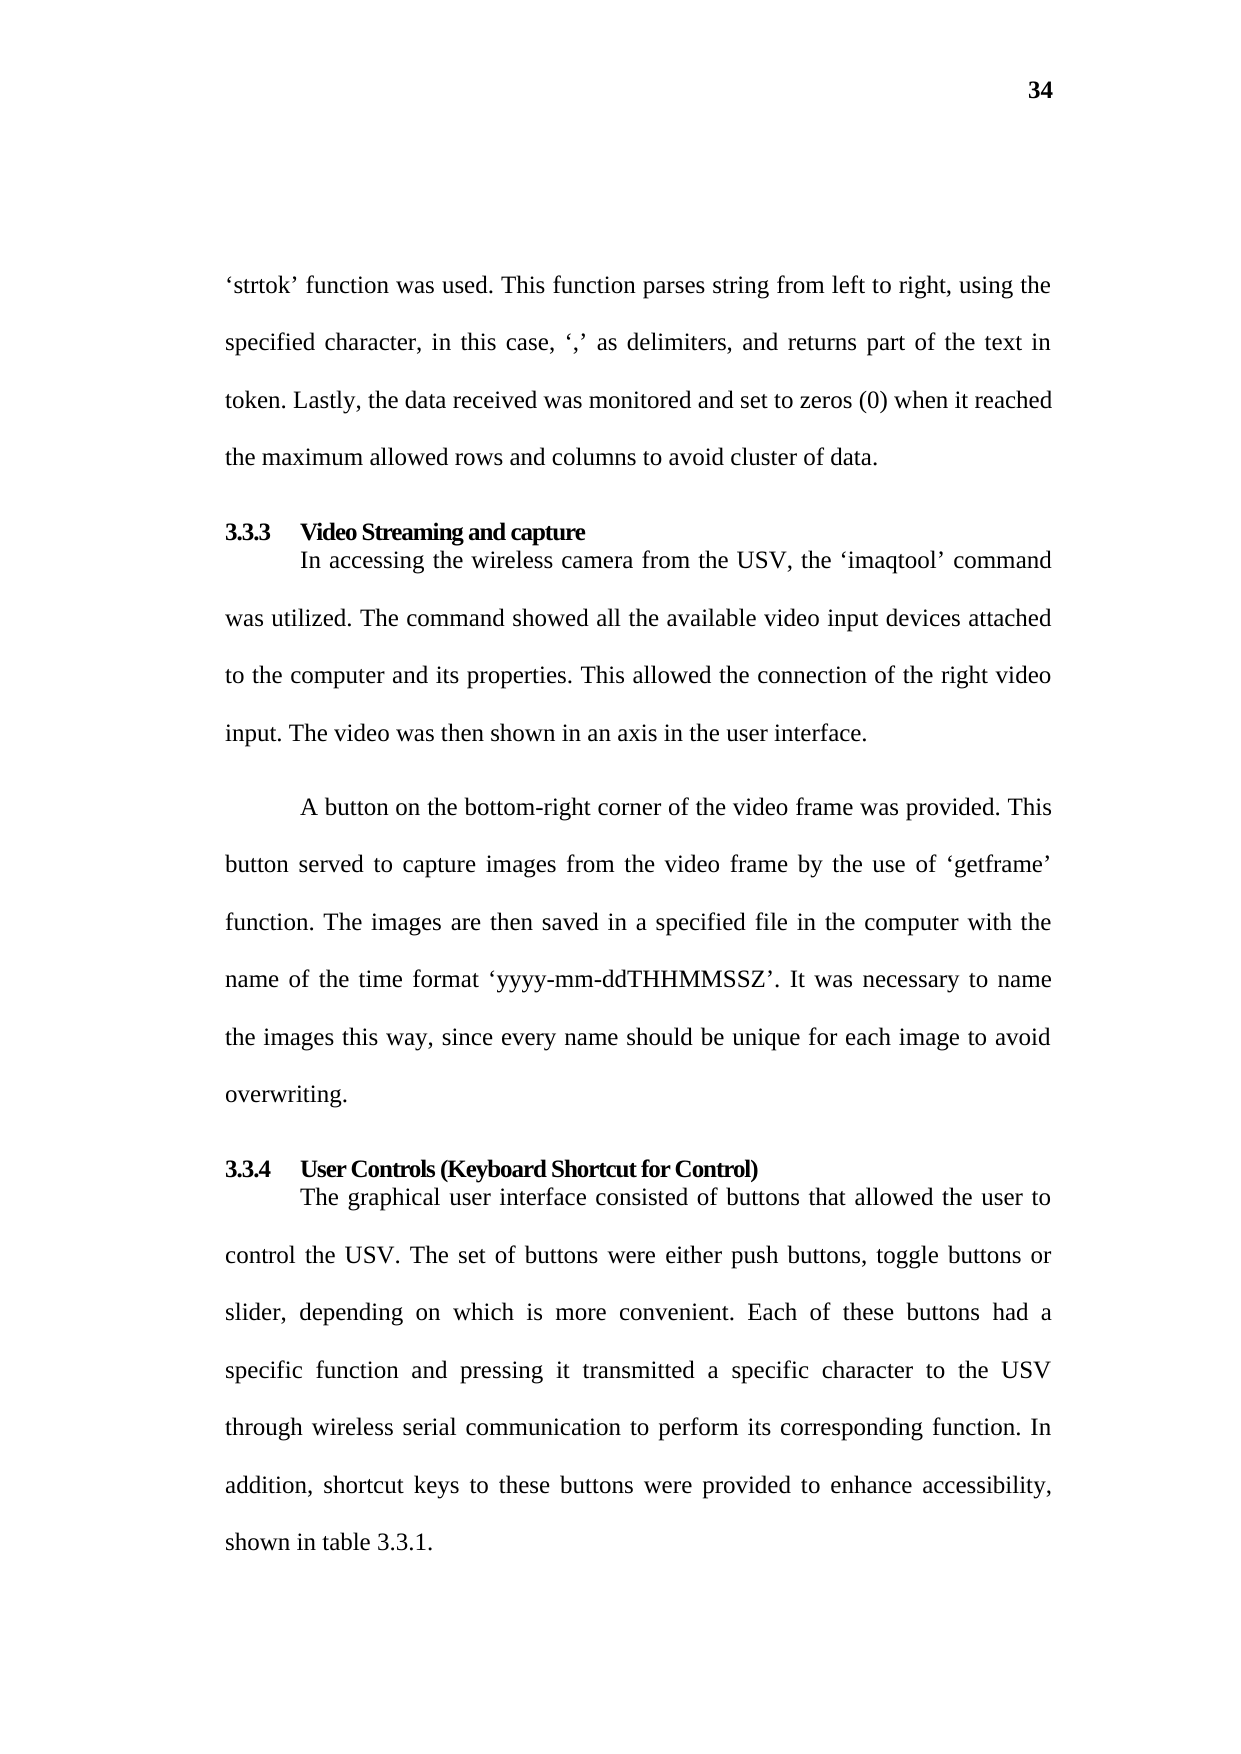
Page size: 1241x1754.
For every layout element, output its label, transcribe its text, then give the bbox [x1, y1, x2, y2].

text In accessing the wireless camera from the USV, the ‘imaqtool’ command was utilized. The command showed all the available video input devices attached to the computer and its properties. This allowed the connection of the right video input. The video was then shown in an axis in the user interface. [225, 545, 1053, 747]
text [225, 270, 1053, 471]
text The graphical user interface consisted of buttons that allowed the user to control the USV. The set of buttons were either push buttons, toggle buttons or slider, depending on which is more convenient. Each of these buttons had a specific function and pressing it transmitted a specific character to the USV through wireless serial communication to perform its corresponding function. In addition, shortcut keys to these buttons were provided to enhance accessibility, shown in table 3.3.1. [225, 1182, 1053, 1556]
text A button on the bottom-right corner of the video frame was provided. This button served to capture images from the video frame by the use of ‘getframe’ function. The images are then saved in a specified file in the computer with the name of the time format ‘yyyy-mm-ddTHHMMSSZ’. It was necessary to name the images this way, since every name should be unique for each image to avoid overwriting. [225, 792, 1053, 1108]
title Video Streaming and capture [225, 517, 1053, 545]
title User Controls (Keyboard Shortcut for Control) [225, 1154, 1053, 1182]
